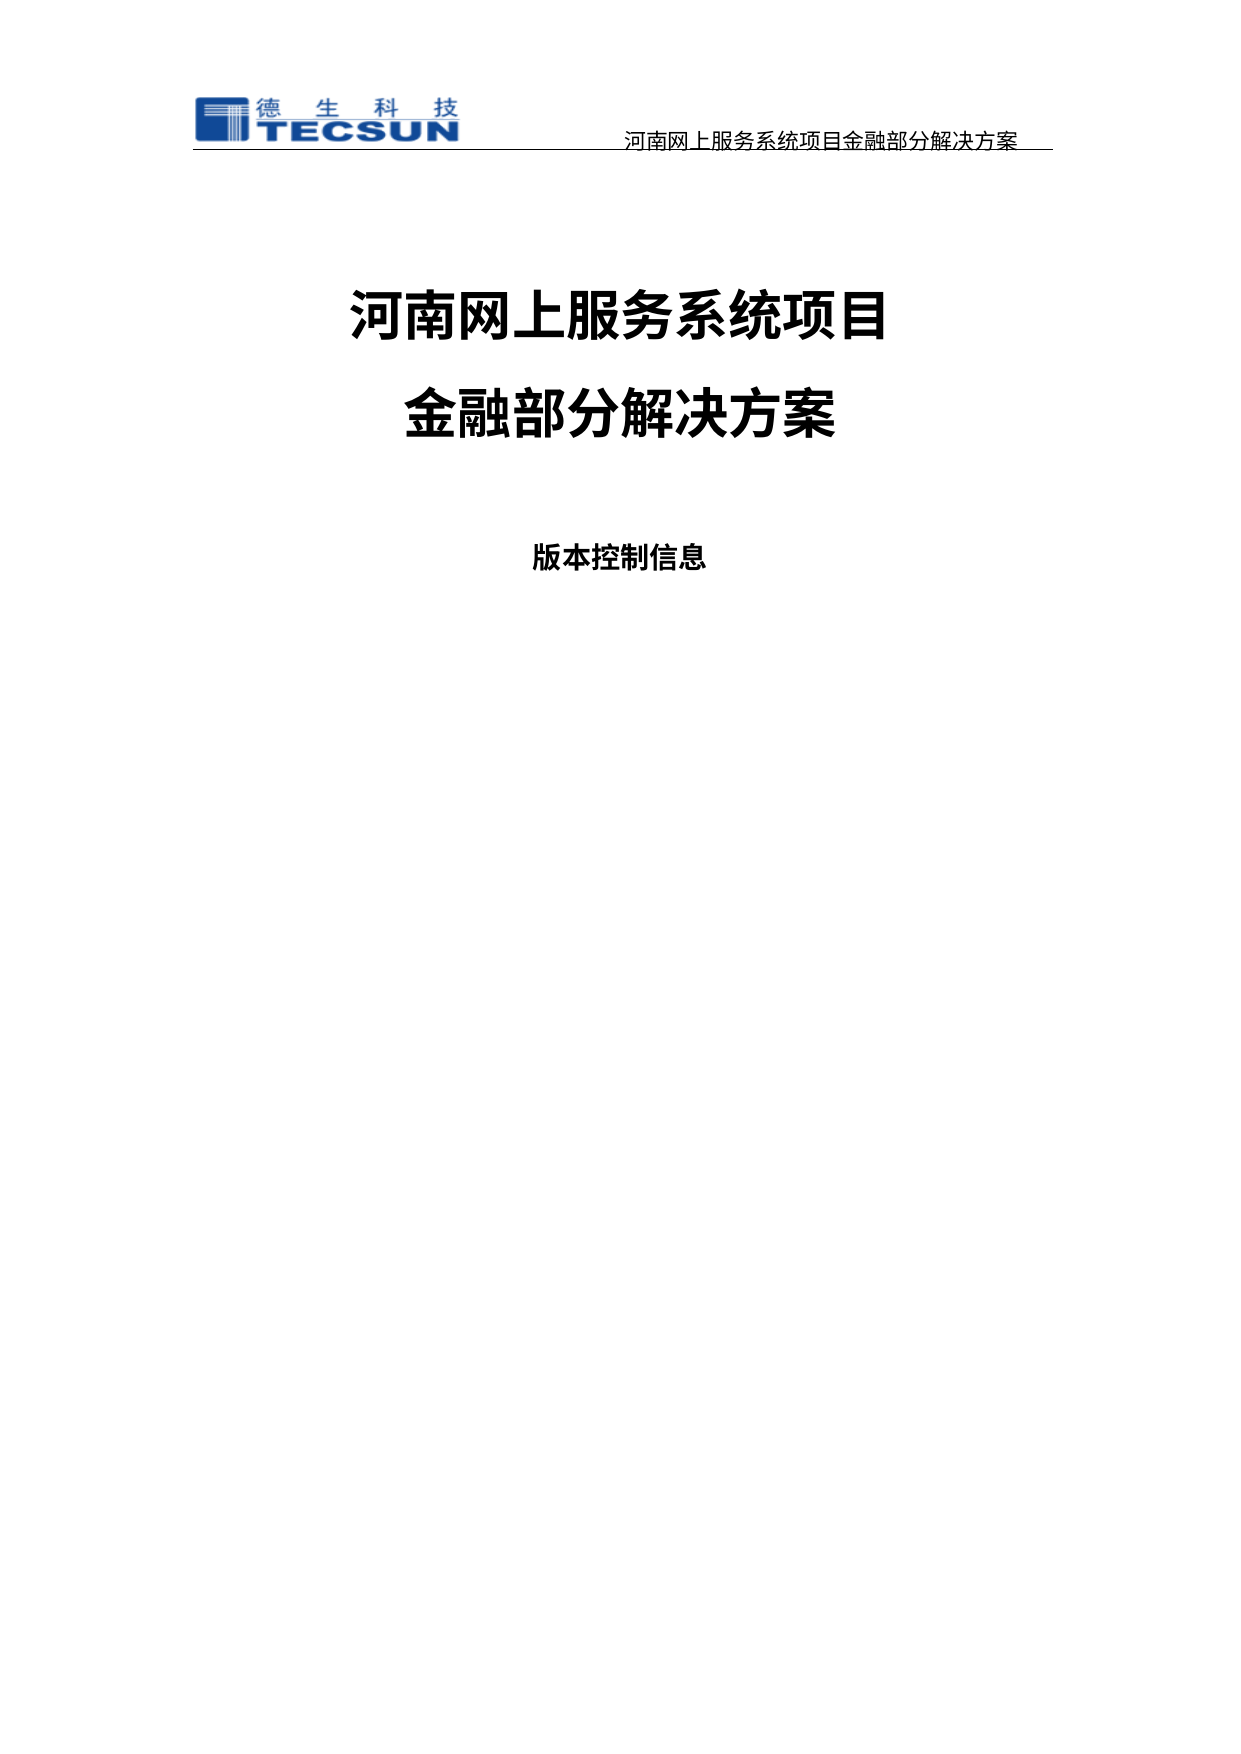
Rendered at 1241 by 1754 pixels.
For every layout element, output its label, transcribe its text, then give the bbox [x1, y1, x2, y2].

text 河南网上服务系统项目 [187, 263, 1053, 361]
text 版本控制信息 [187, 523, 1053, 588]
picture [187, 90, 539, 150]
text 金融部分解决方案 [187, 361, 1053, 458]
